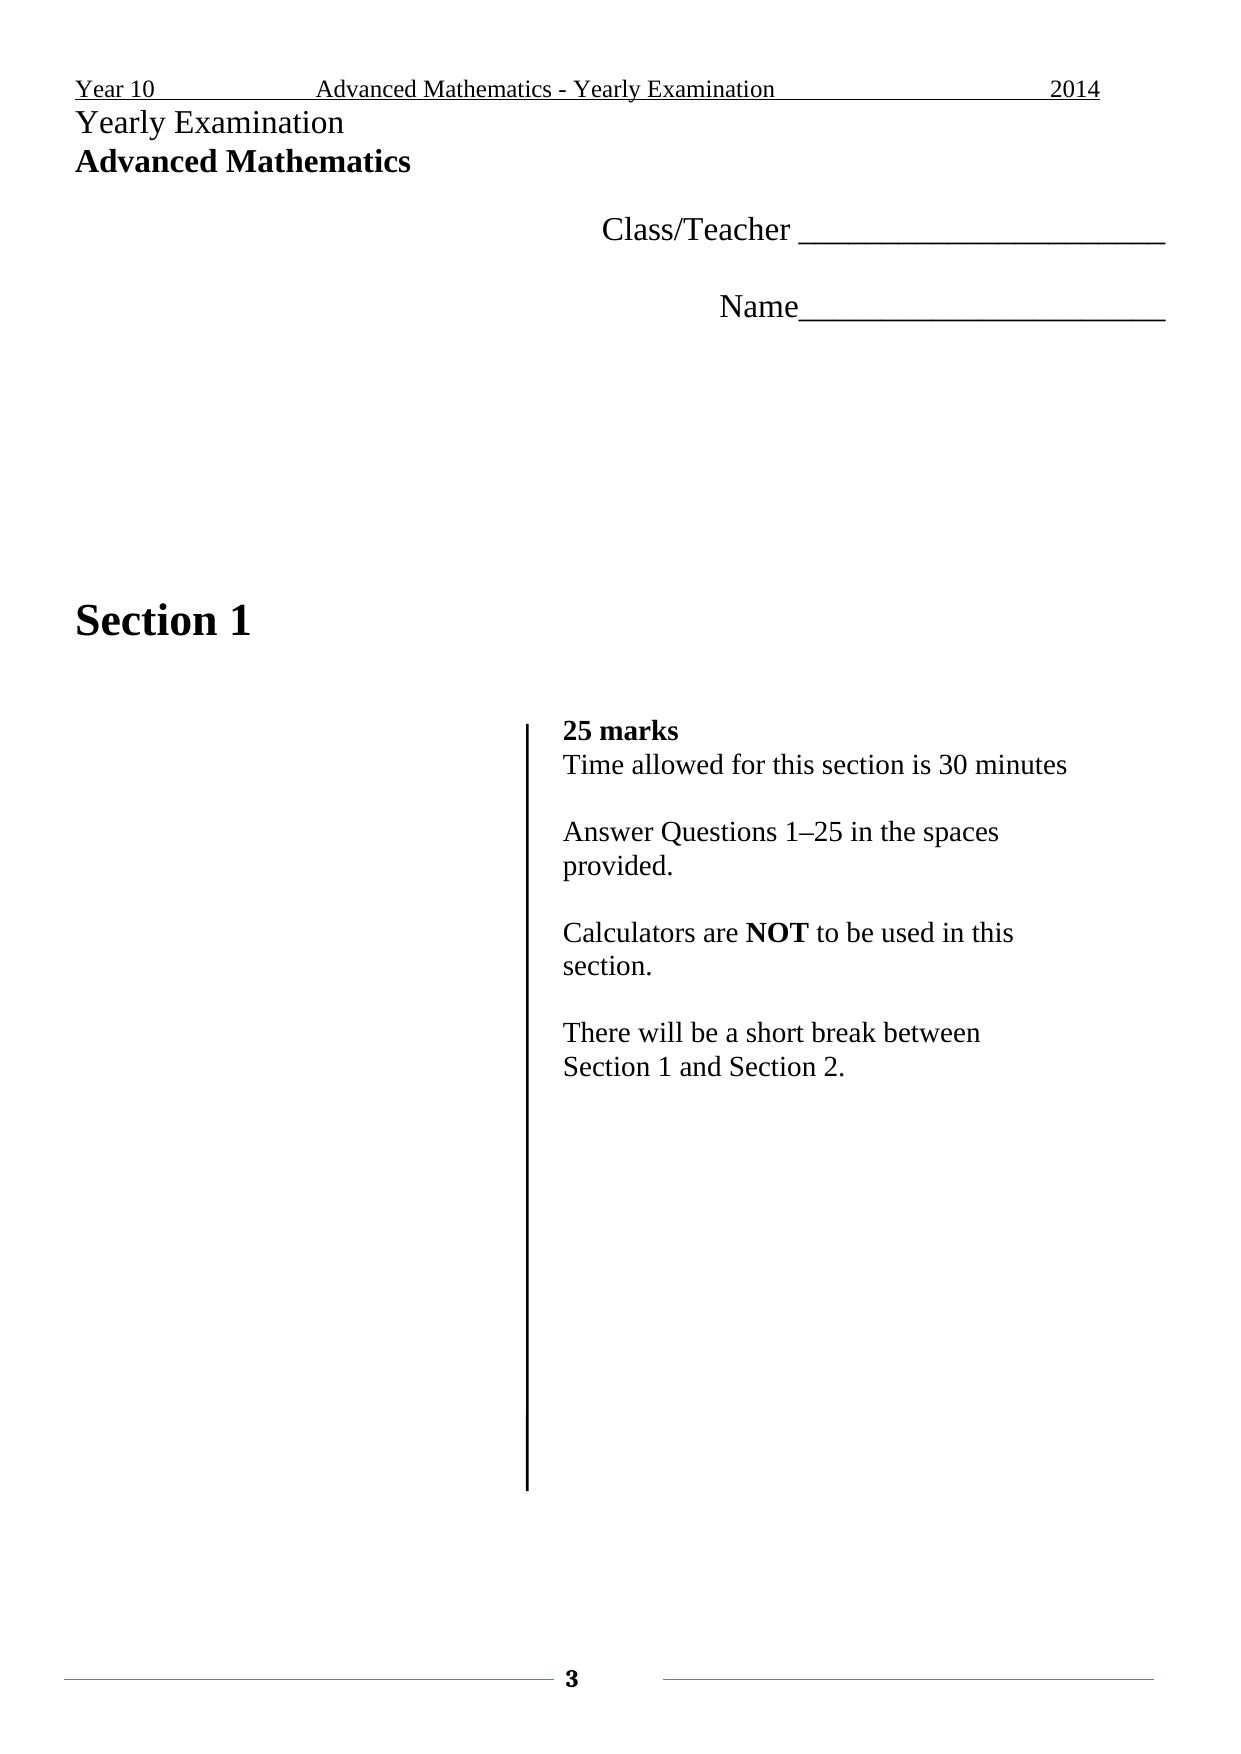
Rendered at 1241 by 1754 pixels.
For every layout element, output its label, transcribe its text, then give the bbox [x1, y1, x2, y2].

text Yearly Examination [75, 102, 1165, 141]
text Name______________________ [75, 286, 1165, 325]
text Class/Teacher ______________________ [75, 210, 1165, 248]
text Advanced Mathematics [75, 141, 1165, 179]
text Section 1 [75, 593, 1165, 646]
